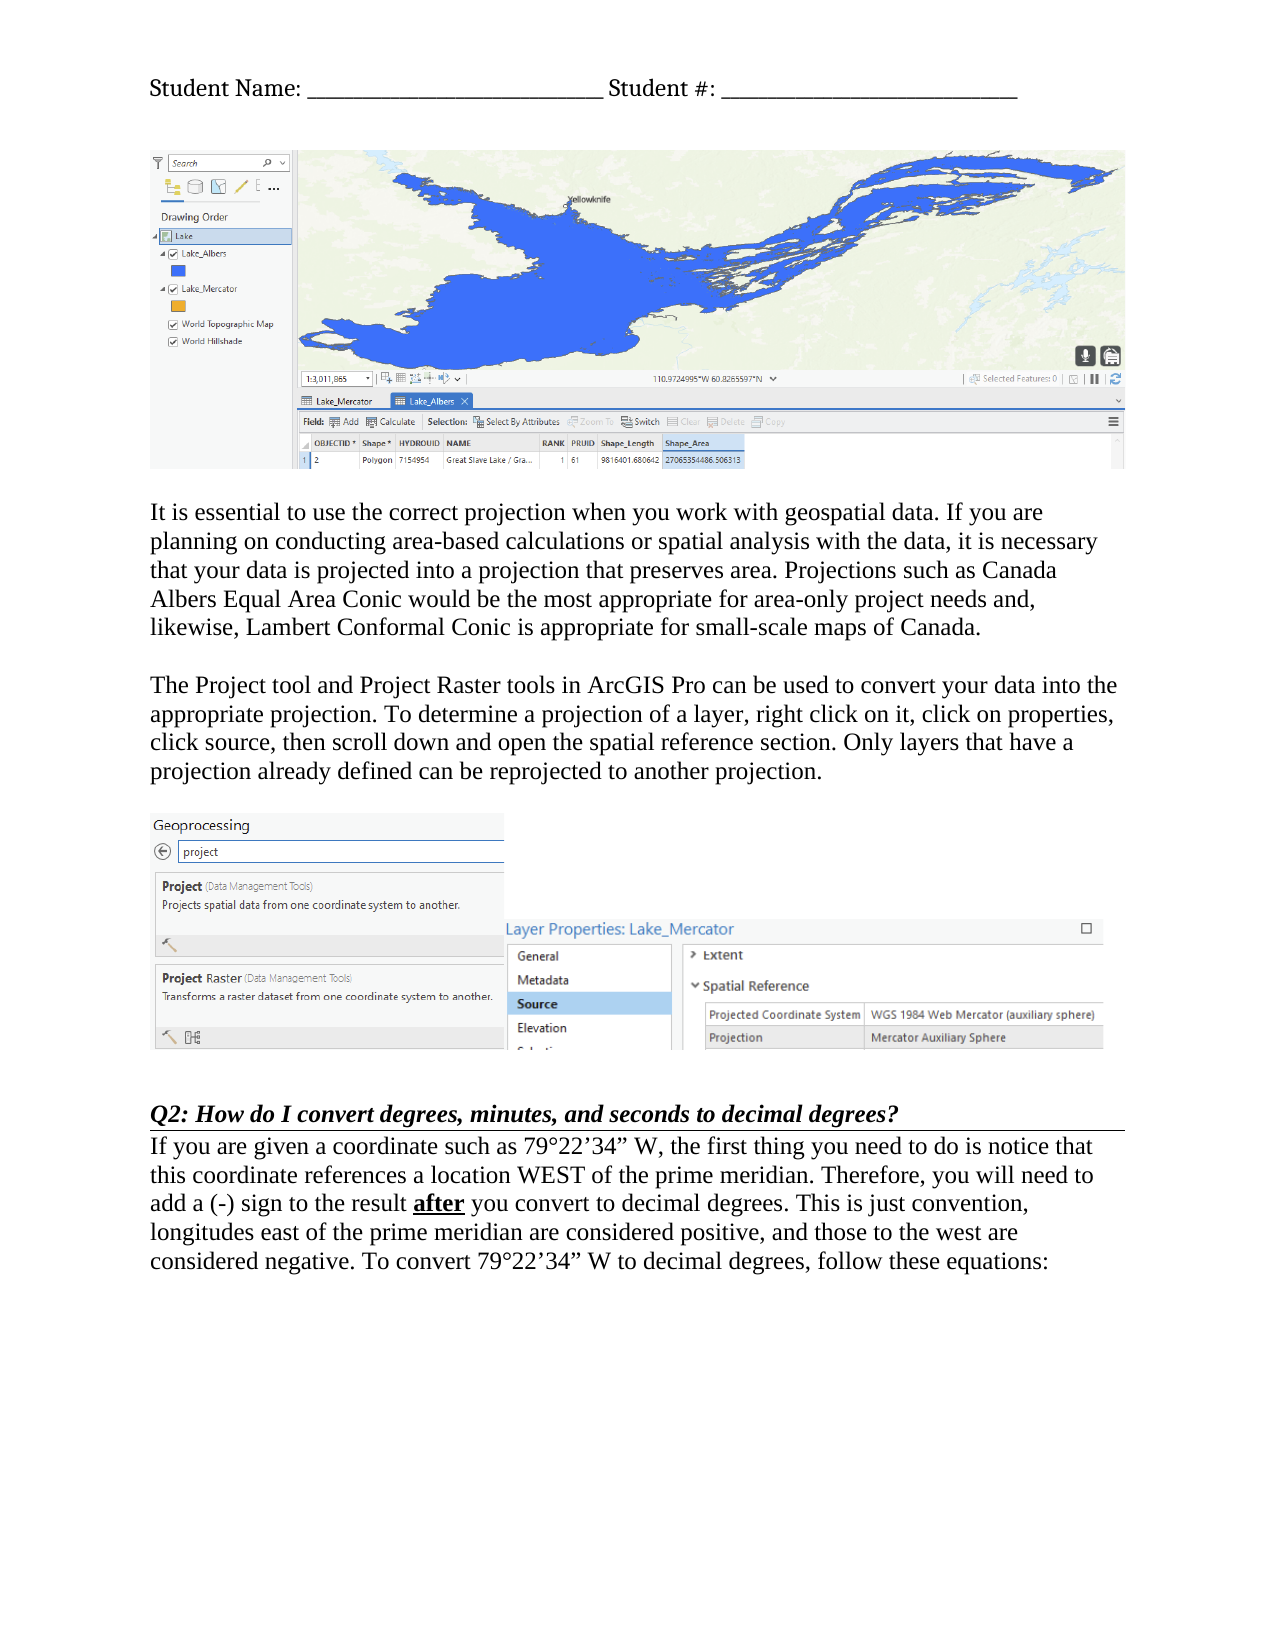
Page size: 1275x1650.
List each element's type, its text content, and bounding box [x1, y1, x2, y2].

text The Project tool and Project Raster tools in ArcGIS Pro can be used to convert your data into the appropriate projection. To determine a projection of a layer, right click on it, click on properties, click source, then scroll down and open the spatial reference section. Only layers that have a projection already defined can be reprojected to another projection. [150, 670, 1125, 785]
picture [150, 813, 1104, 1050]
text Q2: How do I convert degrees, minutes, and seconds to decimal degrees? [150, 1099, 1125, 1130]
text It is essential to use the correct projection when you work with geospatial data. If you are planning on conducting area-based calculations or spatial analysis with the data, it is necessary that your data is projected into a projection that preserves area. Projections such as Canada Albers Equal Area Conic would be the most appropriate for area-only project needs and, likewise, Lambert Conformal Conic is appropriate for small-scale maps of Canada. [150, 497, 1125, 641]
picture [150, 150, 1125, 469]
text If you are given a coordinate such as 79°22’34” W, the first thing you need to do is notice that this coordinate references a location WEST of the prime meridian. Therefore, you will need to add a (-) sign to the result after you convert to decimal degrees. This is just convention, longitudes east of the prime meridian are considered positive, and those to the west are considered negative. To convert 79°22’34” W to decimal degrees, follow these equations: [150, 1131, 1125, 1275]
